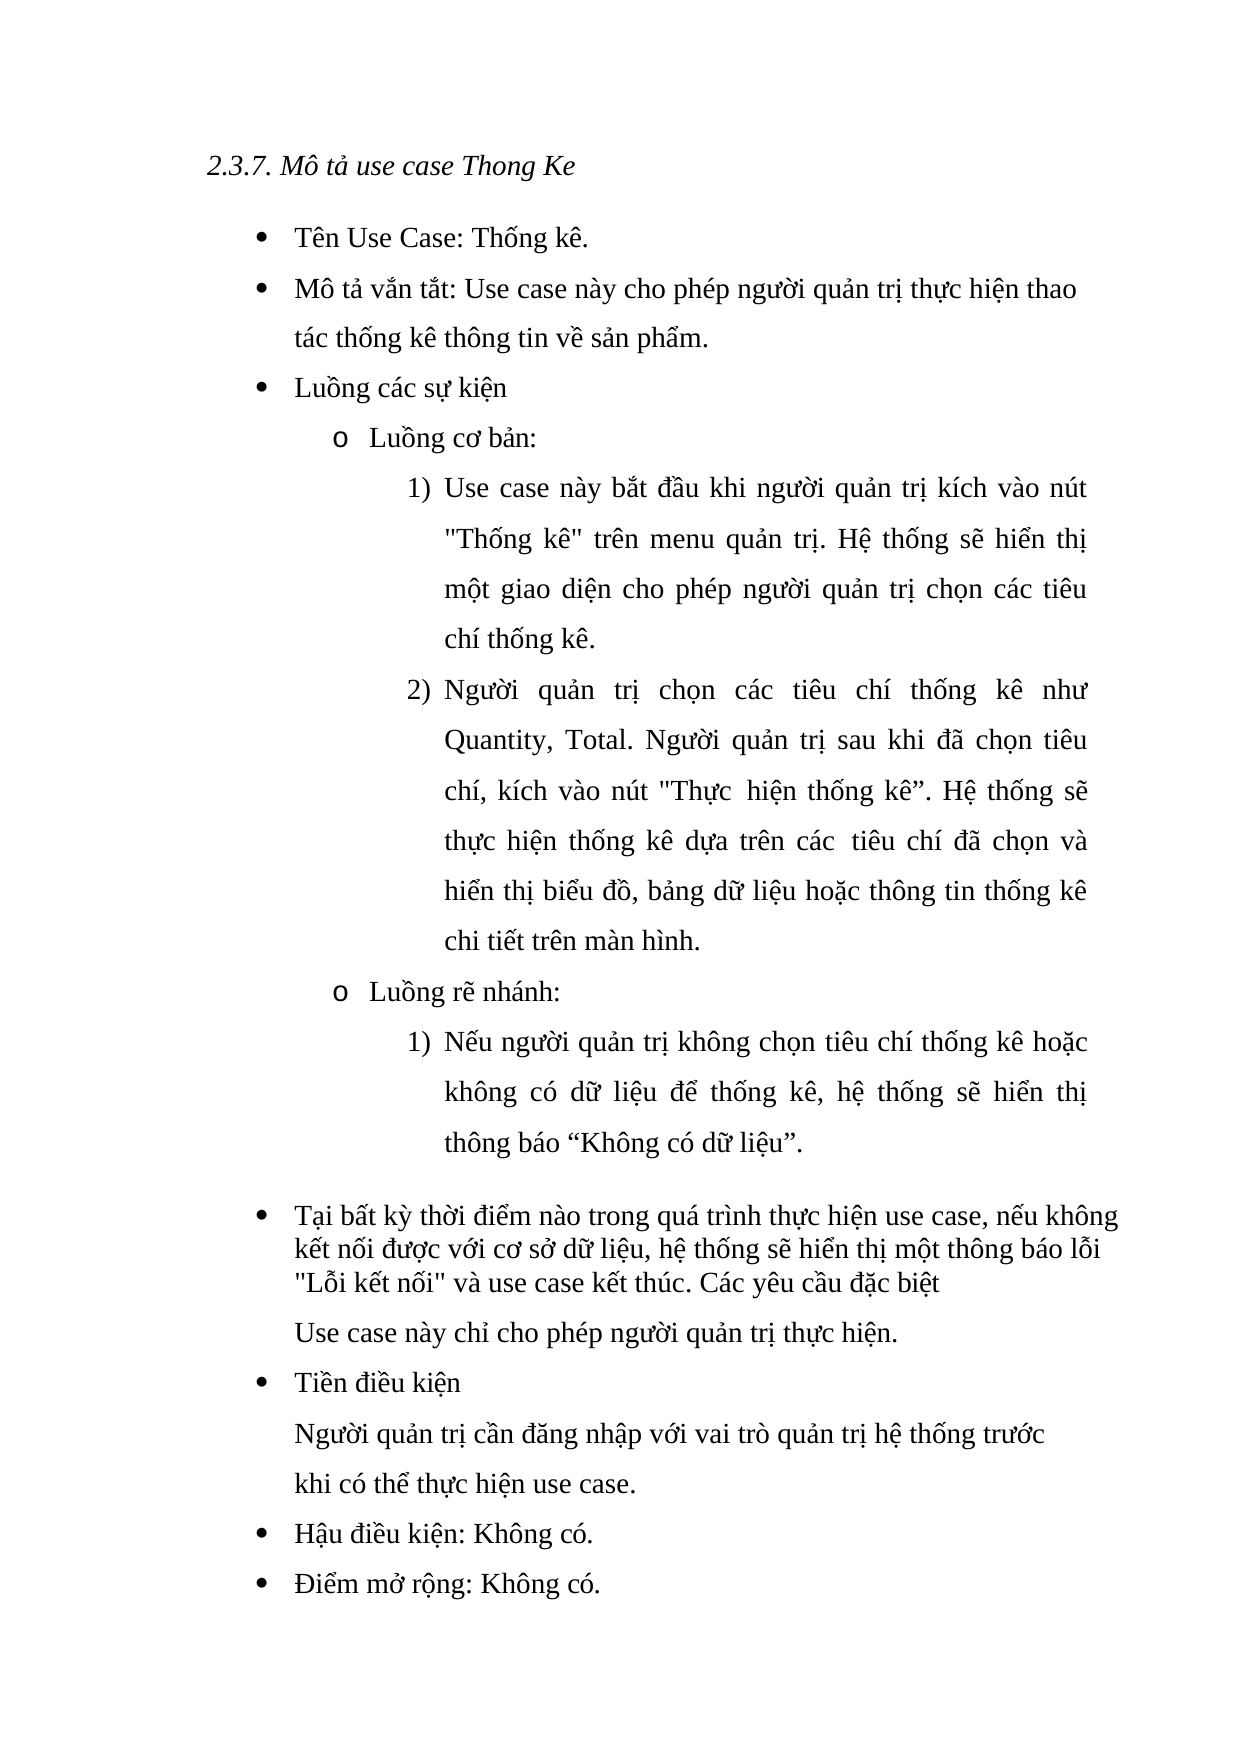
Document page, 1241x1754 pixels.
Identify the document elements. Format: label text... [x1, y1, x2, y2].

subtitle 2.3.7. Mô tả use case Thong Ke [207, 148, 1099, 181]
list Nếu người quản trị không chọn tiêu chí thống kê hoặc không có dữ liệu để thống kê, hệ thống sẽ hiển thị thông báo “Không có dữ liệu”. [407, 1024, 1088, 1158]
list Tên Use Case: Thống kê. [257, 221, 1122, 254]
text Use case này chỉ cho phép người quản trị thực hiện. [294, 1315, 1122, 1349]
list Luồng rẽ nhánh: [332, 974, 1122, 1010]
list Use case này bắt đầu khi người quản trị kích vào nút "Thống kê" trên menu quản trị. Hệ thống sẽ hiển thị một giao diện cho phép người quản trị chọn các tiêu chí thống kê. [407, 471, 1088, 655]
list Người quản trị chọn các tiêu chí thống kê như Quantity, Total. Người quản trị sau khi đã chọn tiêu chí, kích vào nút "Thực hiện thống kê”. Hệ thống sẽ thực hiện thống kê dựa trên các tiêu chí đã chọn và hiển thị biểu đồ, bảng dữ liệu hoặc thông tin thống kê chi tiết trên màn hình. [407, 672, 1088, 957]
list Tiền điều kiện [257, 1366, 1122, 1399]
text Người quản trị cần đăng nhập với vai trò quản trị hệ thống trước khi có thể thực hiện use case. [294, 1416, 1082, 1500]
list Tại bất kỳ thời điểm nào trong quá trình thực hiện use case, nếu không kết nối được với cơ sở dữ liệu, hệ thống sẽ hiển thị một thông báo lỗi "Lỗi kết nối" và use case kết thúc. Các yêu cầu đặc biệt [257, 1198, 1122, 1298]
list Mô tả vắn tắt: Use case này cho phép người quản trị thực hiện thao tác thống kê thông tin về sản phẩm. [257, 271, 1088, 353]
list Luồng cơ bản: [332, 420, 1122, 456]
list Luồng các sự kiện [257, 370, 1122, 403]
list Hậu điều kiện: Không có. [257, 1516, 1122, 1550]
list Điểm mở rộng: Không có. [257, 1567, 1122, 1600]
